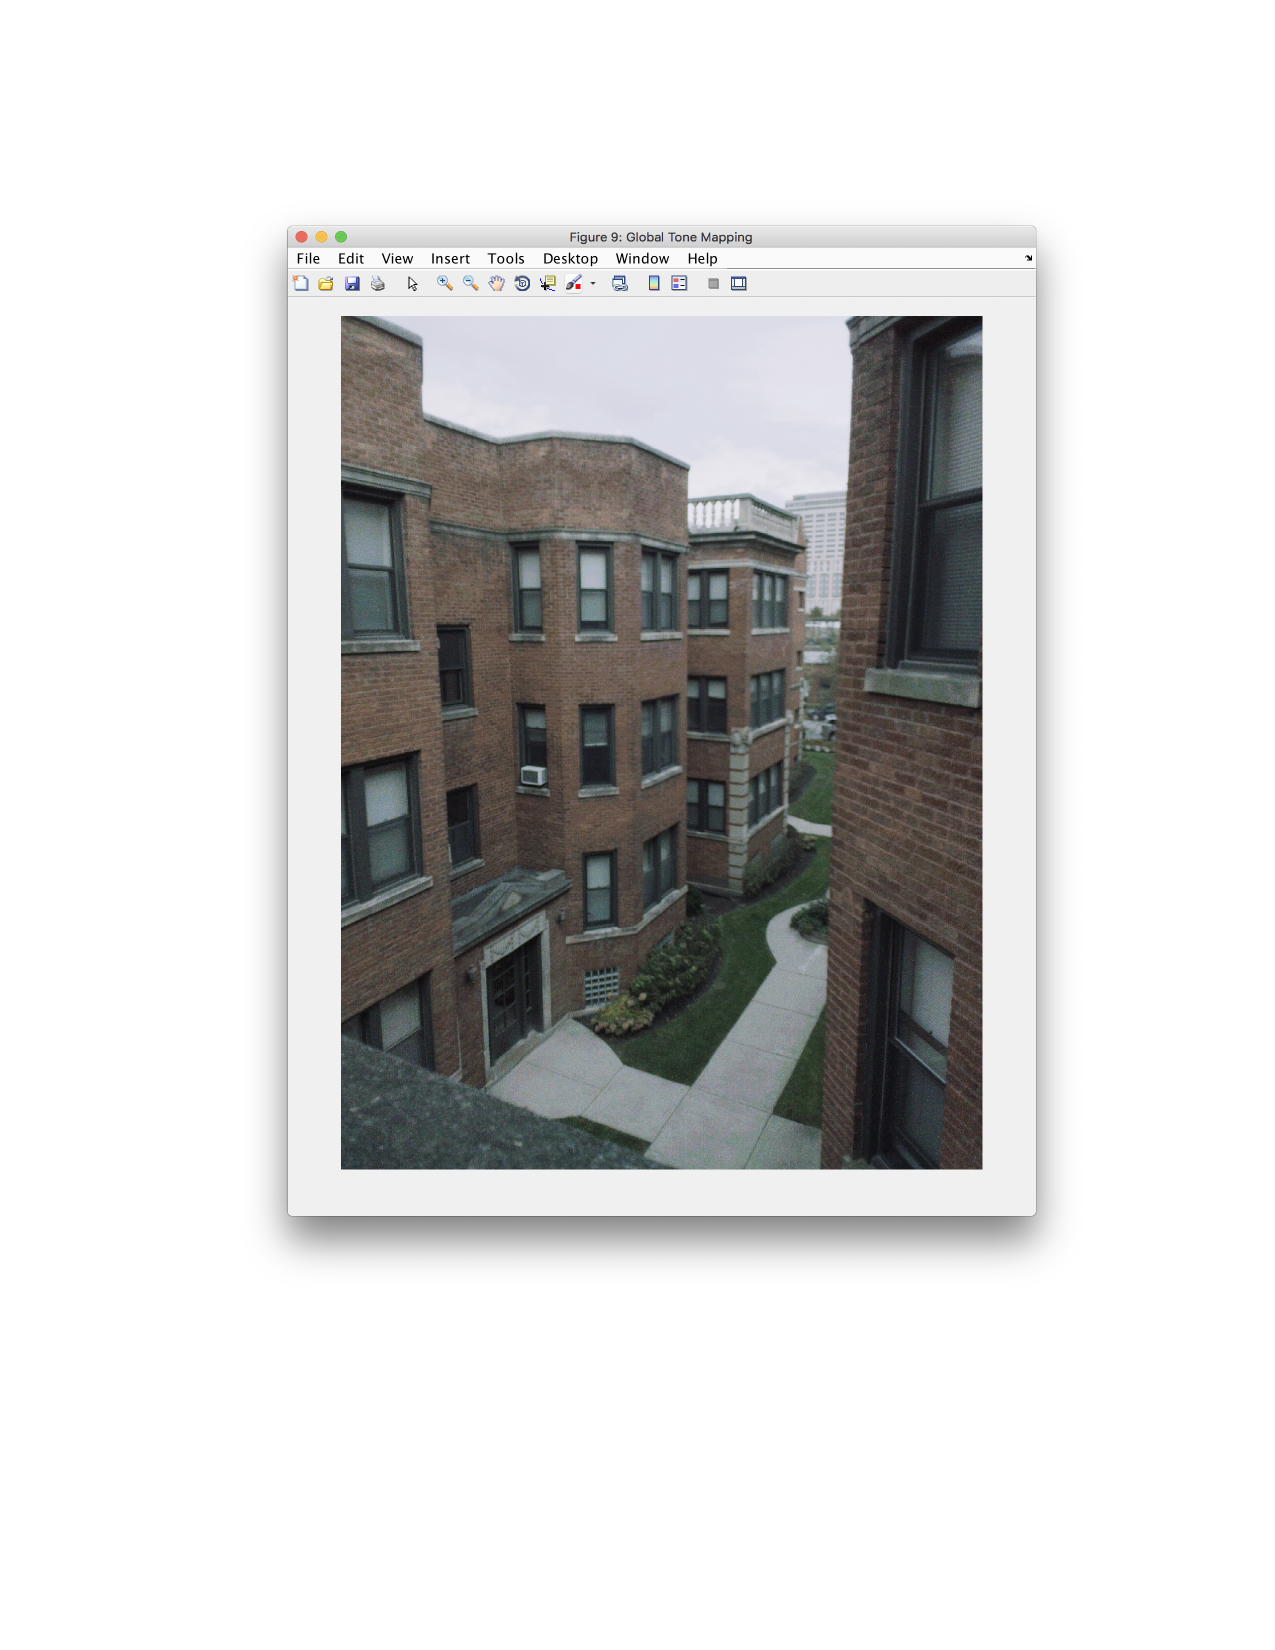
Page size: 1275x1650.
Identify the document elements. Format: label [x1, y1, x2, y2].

picture [232, 194, 1091, 1295]
